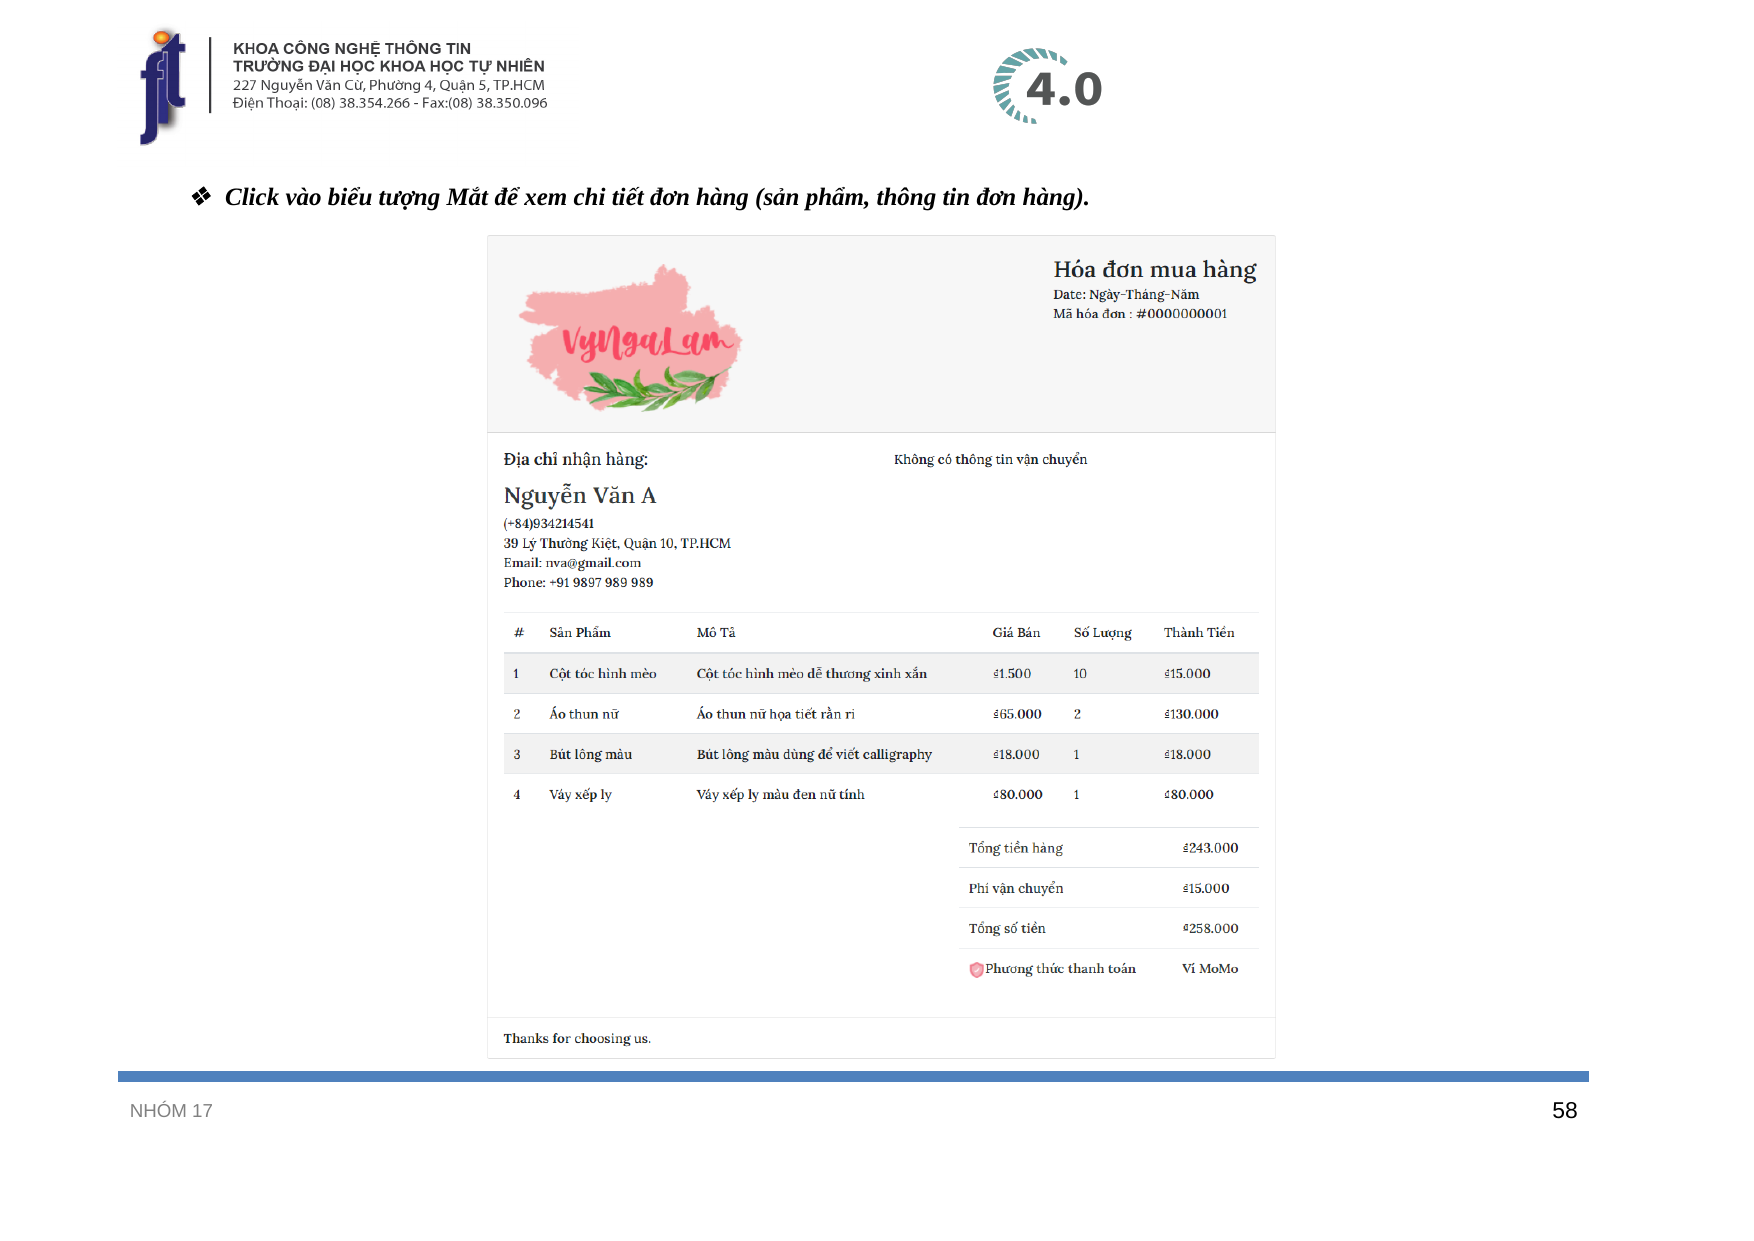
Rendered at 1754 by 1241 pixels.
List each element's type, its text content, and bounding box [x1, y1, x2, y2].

picture [985, 41, 1108, 127]
picture [117, 21, 580, 167]
list Click vào biểu tượng Mắt để xem chi tiết đơn hàng (sản phẩm, thông tin đơn hàng). [187, 182, 1622, 210]
picture [442, 235, 1330, 1064]
